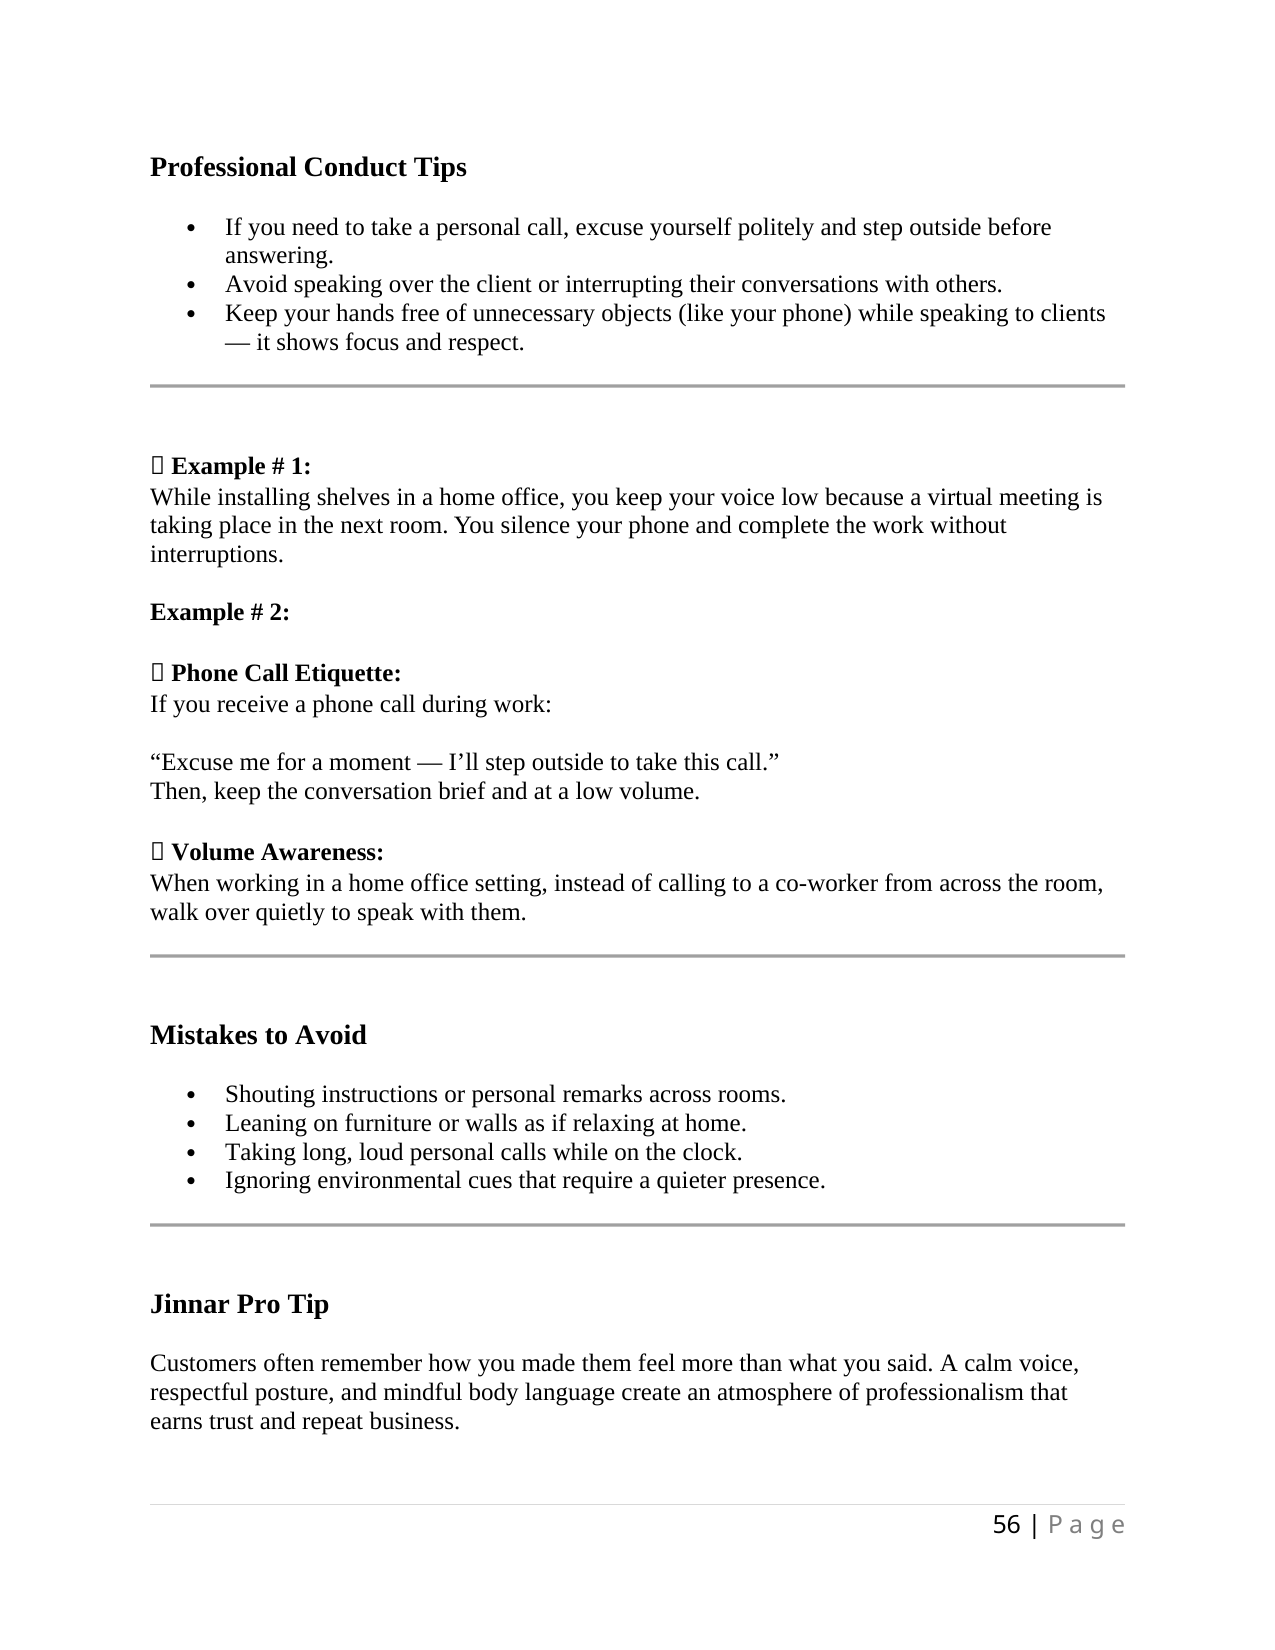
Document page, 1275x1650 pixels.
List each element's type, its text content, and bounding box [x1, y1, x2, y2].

list Ignoring environmental cues that require a quieter presence. [187, 1166, 1125, 1194]
text “Excuse me for a moment — I’ll step outside to take this call.” Then, keep the conversation brief and at a low volume. [150, 747, 1125, 804]
text Mistakes to Avoid [150, 1018, 1125, 1050]
text 📌 Example # 1: While installing shelves in a home office, you keep your voice low because a virtual meeting is taking place in the next room. You silence your phone and complete the work without interruptions. [150, 448, 1125, 568]
list Shouting instructions or personal remarks across rooms. [187, 1079, 1125, 1108]
list Keep your hands free of unnecessary objects (like your phone) while speaking to clients — it shows focus and respect. [187, 298, 1125, 355]
text 📌 Volume Awareness: When working in a home office setting, instead of calling to a co-worker from across the room, walk over quietly to speak with them. [150, 834, 1125, 925]
text Customers often remember how you made them feel more than what you said. A calm voice, respectful posture, and mindful body language create an atmosphere of professionalism that earns trust and repeat business. [150, 1348, 1125, 1434]
list If you need to take a personal call, excuse yourself politely and step outside before answering. [187, 212, 1125, 269]
text Jinnar Pro Tip [150, 1287, 1125, 1319]
list Taking long, loud personal calls while on the clock. [187, 1137, 1125, 1166]
text Example # 2: [150, 597, 1125, 626]
list Leaning on furniture or walls as if relaxing at home. [187, 1108, 1125, 1137]
text Professional Conduct Tips [150, 150, 1125, 182]
list Avoid speaking over the client or interrupting their conversations with others. [187, 269, 1125, 298]
text 📌 Phone Call Etiquette: If you receive a phone call during work: [150, 655, 1125, 718]
